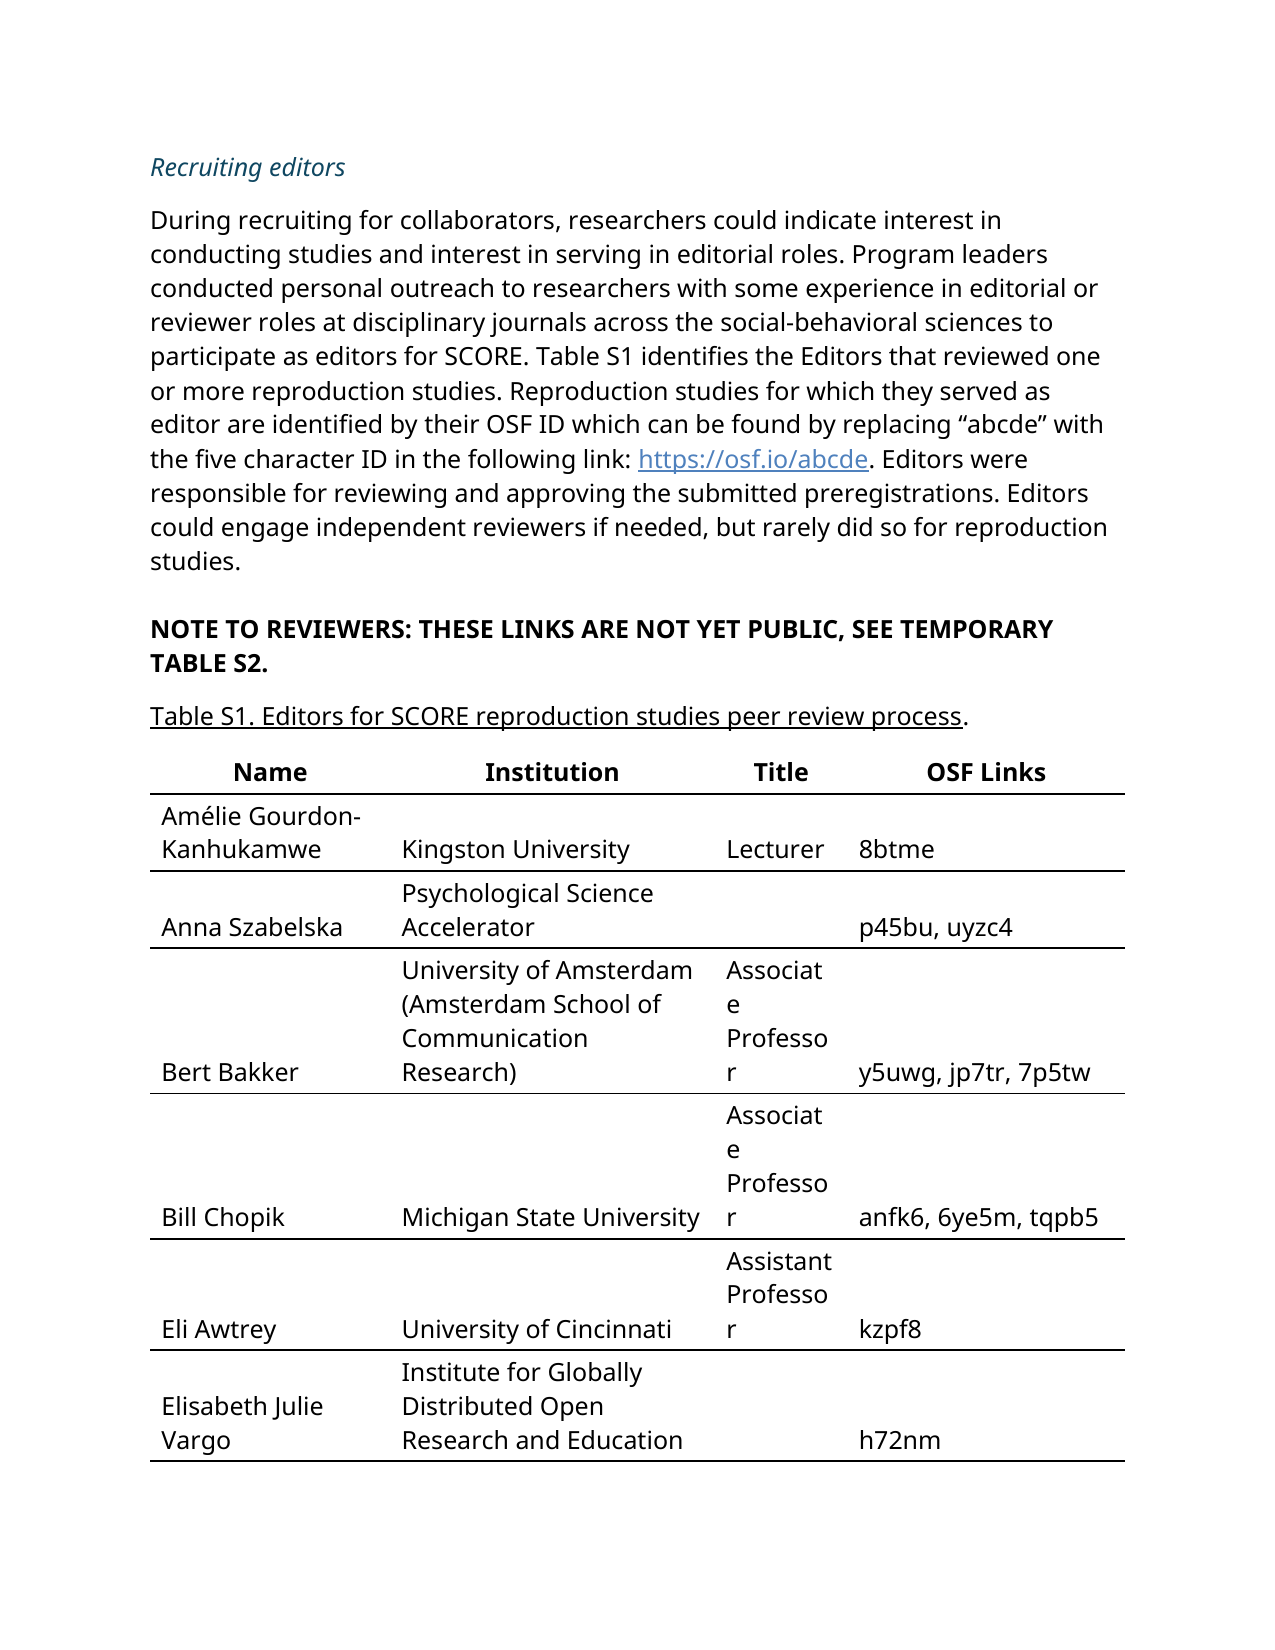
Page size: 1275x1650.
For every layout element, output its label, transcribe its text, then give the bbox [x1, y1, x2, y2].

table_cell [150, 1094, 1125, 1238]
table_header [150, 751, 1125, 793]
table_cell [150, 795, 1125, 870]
text During recruiting for collaborators, researchers could indicate interest in conducting studies and interest in serving in editorial roles. Program leaders conducted personal outreach to researchers with some experience in editorial or reviewer roles at disciplinary journals across the social-behavioral sciences to participate as editors for SCORE. Table S1 identifies the Editors that reviewed one or more reproduction studies. Reproduction studies for which they served as editor are identified by their OSF ID which can be found by replacing “abcde” with the five character ID in the following link: https://osf.io/abcde. Editors were responsible for reviewing and approving the submitted preregistrations. Editors could engage independent reviewers if needed, but rarely did so for reproduction studies. NOTE TO REVIEWERS: THESE LINKS ARE NOT YET PUBLIC, SEE TEMPORARY TABLE S2. [150, 203, 1125, 680]
subtitle Recruiting editors [150, 150, 1125, 184]
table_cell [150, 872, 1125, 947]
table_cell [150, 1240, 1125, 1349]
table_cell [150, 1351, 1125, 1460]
text Table S1. Editors for SCORE reproduction studies peer review process. [150, 698, 1125, 732]
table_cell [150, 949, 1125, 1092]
